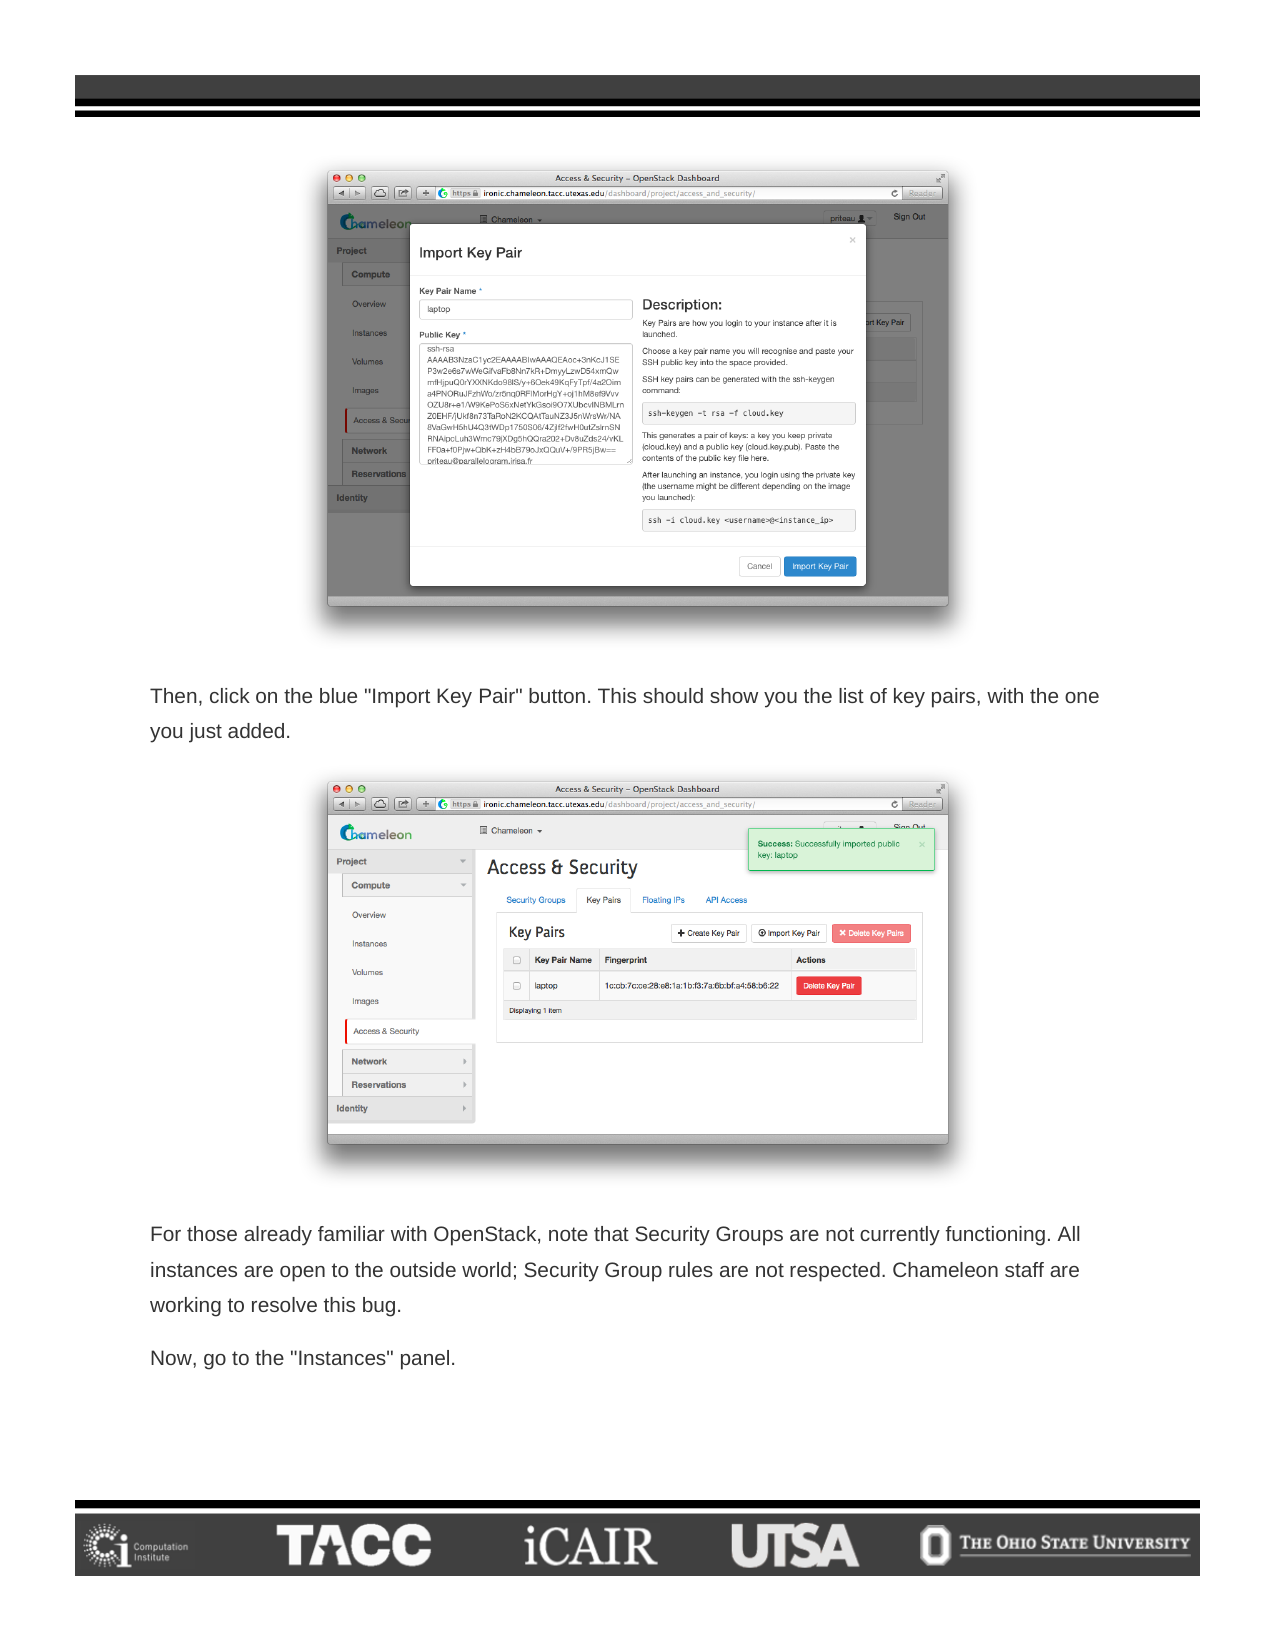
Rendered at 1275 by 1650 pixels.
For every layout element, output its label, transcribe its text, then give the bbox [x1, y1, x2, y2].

picture [292, 150, 983, 655]
text Then, click on the blue "Import Key Pair" button. This should show you the list of key pairs, with the one you just added. [150, 672, 1125, 743]
text Now, go to the "Instances" panel. [150, 1334, 1125, 1370]
text For those already familiar with OpenStack, note that Security Groups are not currently functioning. All instances are open to the outside world; Security Group rules are not respected. Chameleon staff are working to resolve this bug. [150, 1210, 1125, 1317]
picture [292, 760, 983, 1193]
